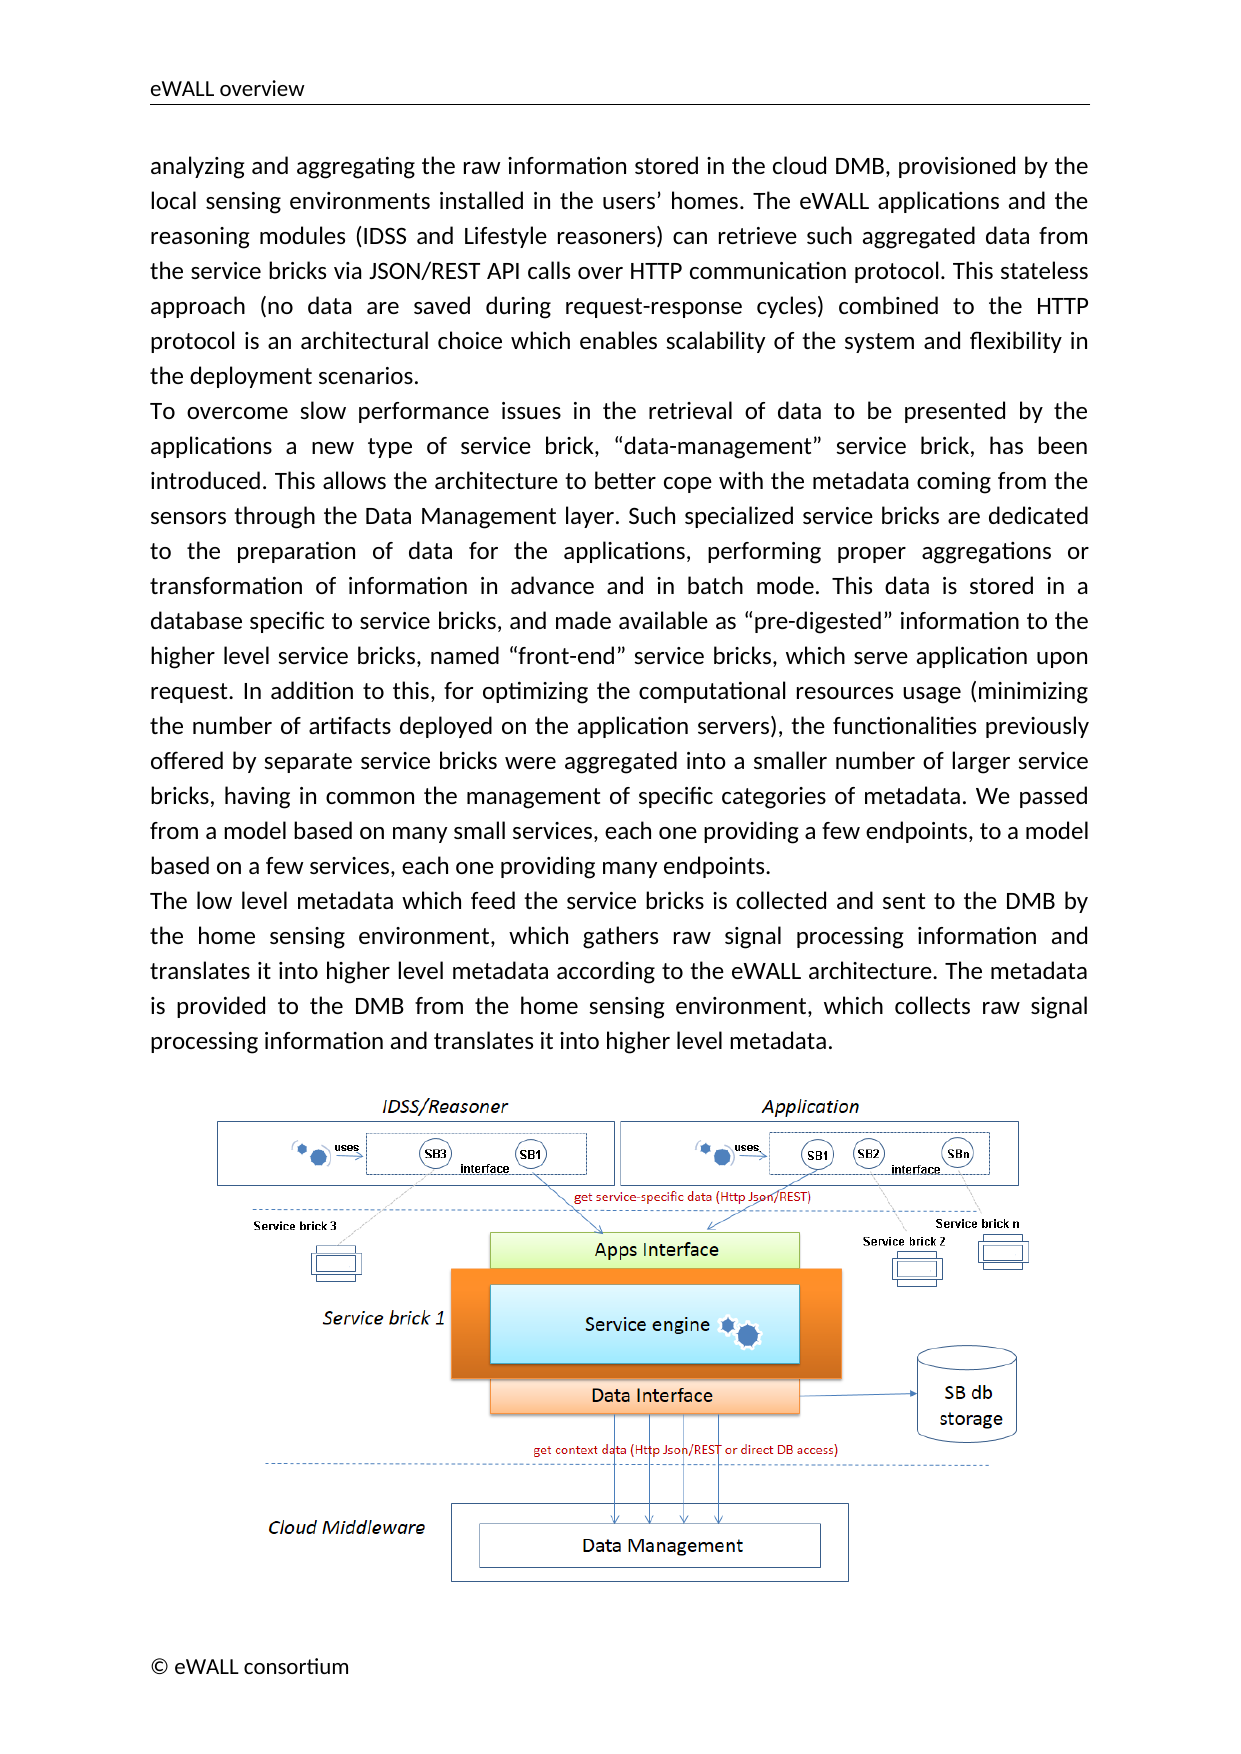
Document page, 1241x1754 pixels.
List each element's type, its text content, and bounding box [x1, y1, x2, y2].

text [150, 150, 1090, 391]
text To overcome slow performance issues in the retrieval of data to be presented by the applications a new type of service brick, “data-management” service brick, has been introduced. This allows the architecture to better cope with the metadata coming from the sensors through the Data Management layer. Such specialized service bricks are dedicated to the preparation of data for the applications, performing proper aggregations or transformation of information in advance and in batch mode. This data is stored in a database specific to service bricks, and made available as “pre-digested” information to the higher level service bricks, named “front-end” service bricks, which serve application upon request. In addition to this, for optimizing the computational resources usage (minimizing the number of artifacts deployed on the application servers), the functionalities previously offered by separate service bricks were aggregated into a smaller number of larger service bricks, having in common the management of specific categories of metadata. We passed from a model based on many small services, each one providing a few endpoints, to a model based on a few services, each one providing many endpoints. [150, 395, 1090, 881]
text The low level metadata which feed the service bricks is collected and sent to the DMB by the home sensing environment, which gathers raw signal processing information and translates it into higher level metadata according to the eWALL architecture. The metadata is provided to the DMB from the home sensing environment, which collects raw signal processing information and translates it into higher level metadata. [150, 885, 1090, 1056]
picture [205, 1095, 1035, 1603]
